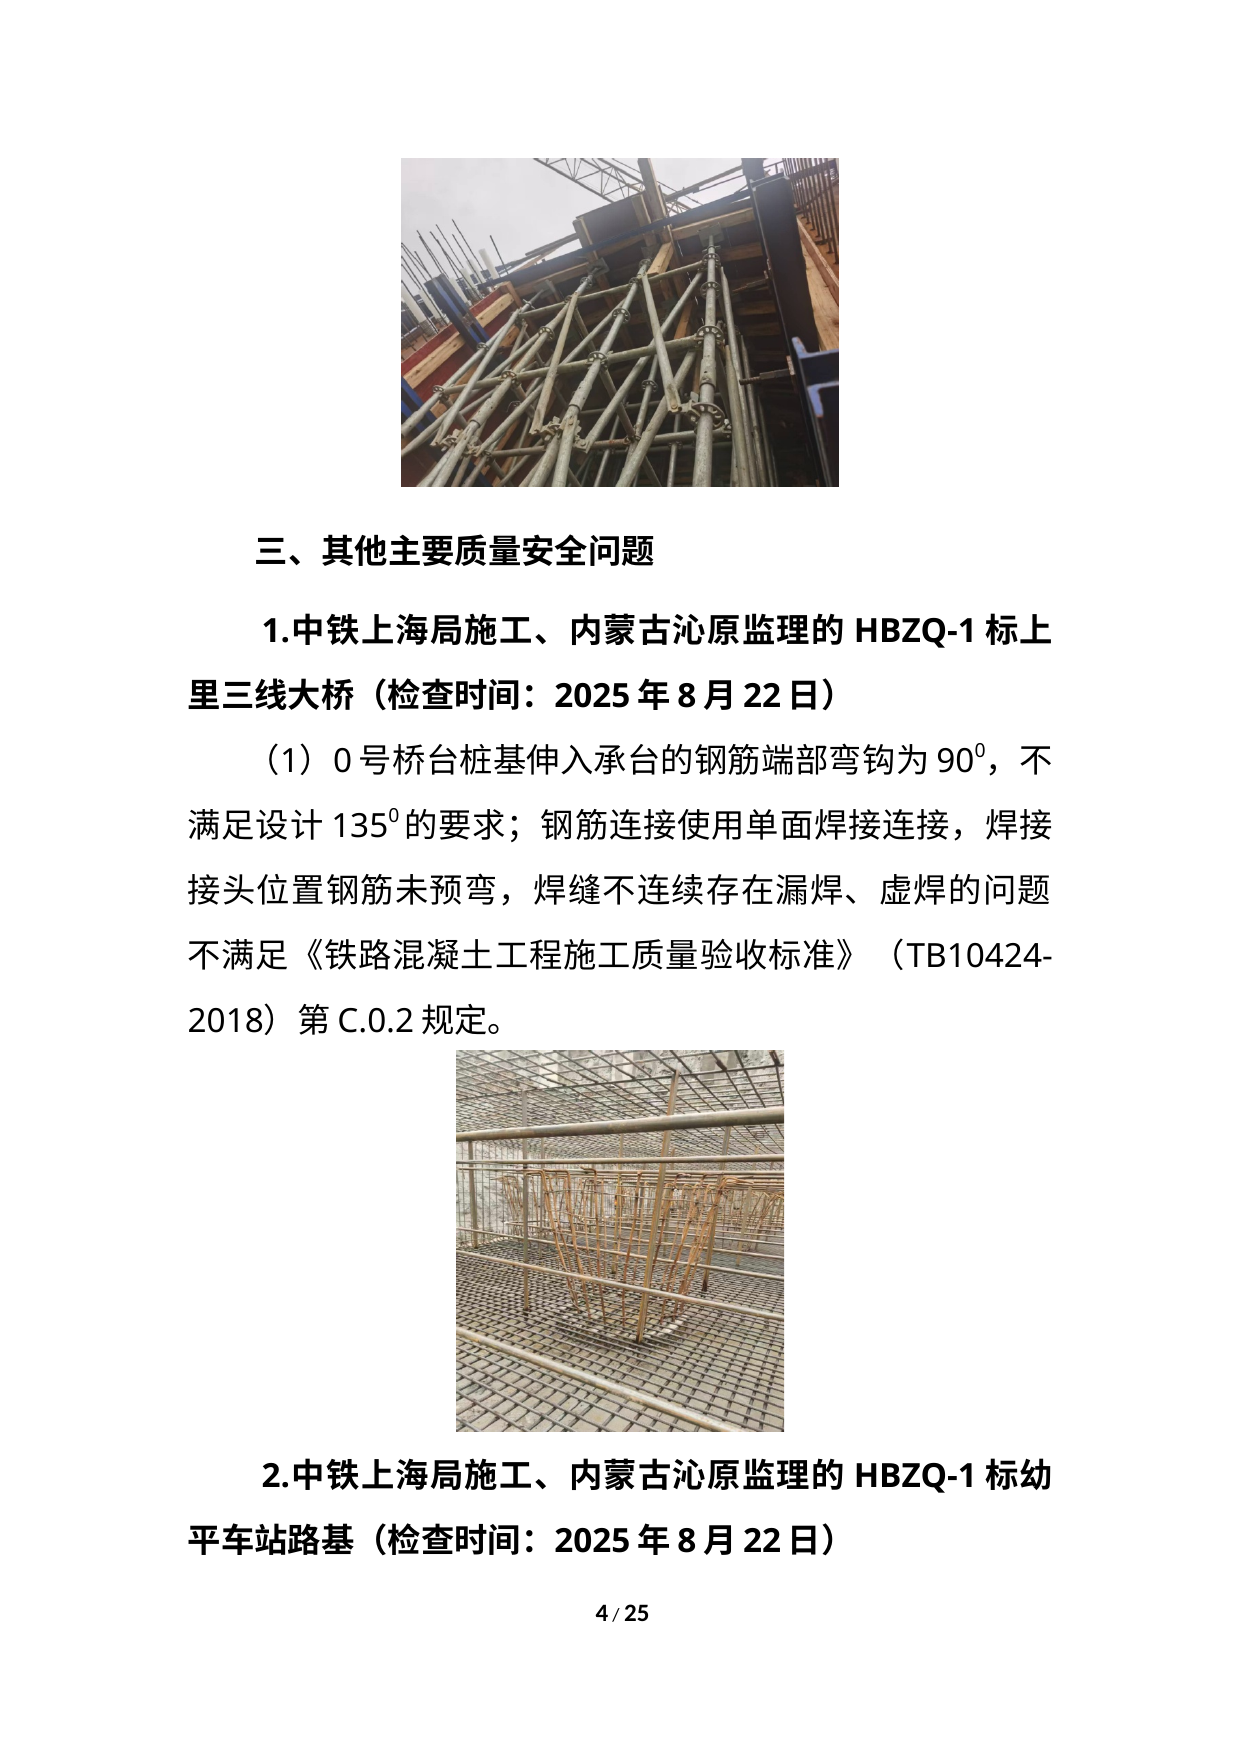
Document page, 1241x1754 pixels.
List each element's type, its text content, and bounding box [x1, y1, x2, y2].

picture [401, 158, 839, 487]
text 三、其他主要质量安全问题 [187, 516, 1053, 581]
text 1.中铁上海局施工、内蒙古沁原监理的HBZQ-1标上里三线大桥（检查时间：2025年8月22日） [187, 596, 1053, 726]
text （1）0号桥台桩基伸入承台的钢筋端部弯钩为900，不满足设计1350的要求；钢筋连接使用单面焊接连接，焊接接头位置钢筋未预弯，焊缝不连续存在漏焊、虚焊的问题，不满足《铁路混凝土工程施工质量验收标准》（TB10424-2018）第C.0.2规定。 [187, 726, 1053, 1051]
text 2.中铁上海局施工、内蒙古沁原监理的HBZQ-1标幼平车站路基（检查时间：2025年8月22日） [187, 1441, 1053, 1571]
picture [456, 1050, 785, 1432]
